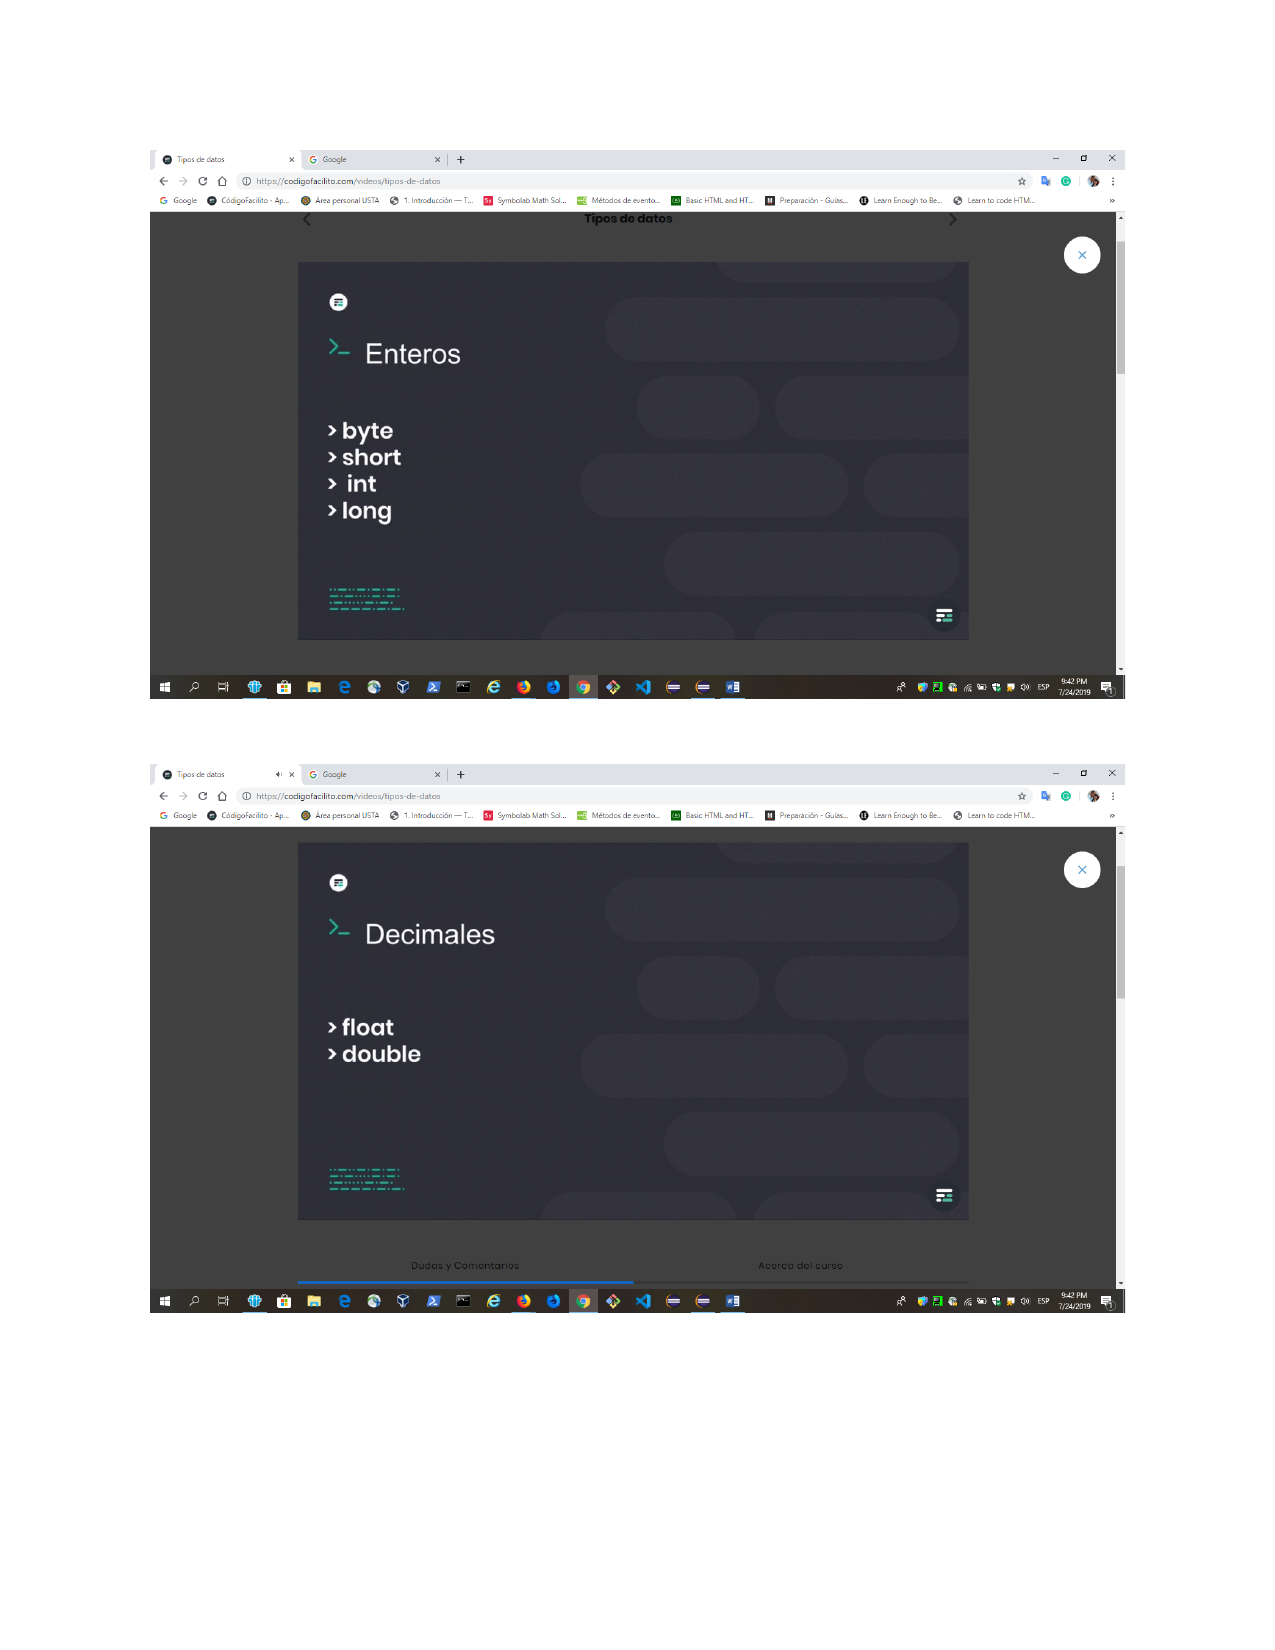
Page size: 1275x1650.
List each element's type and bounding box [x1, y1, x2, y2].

picture [150, 764, 1125, 1313]
picture [150, 150, 1125, 699]
